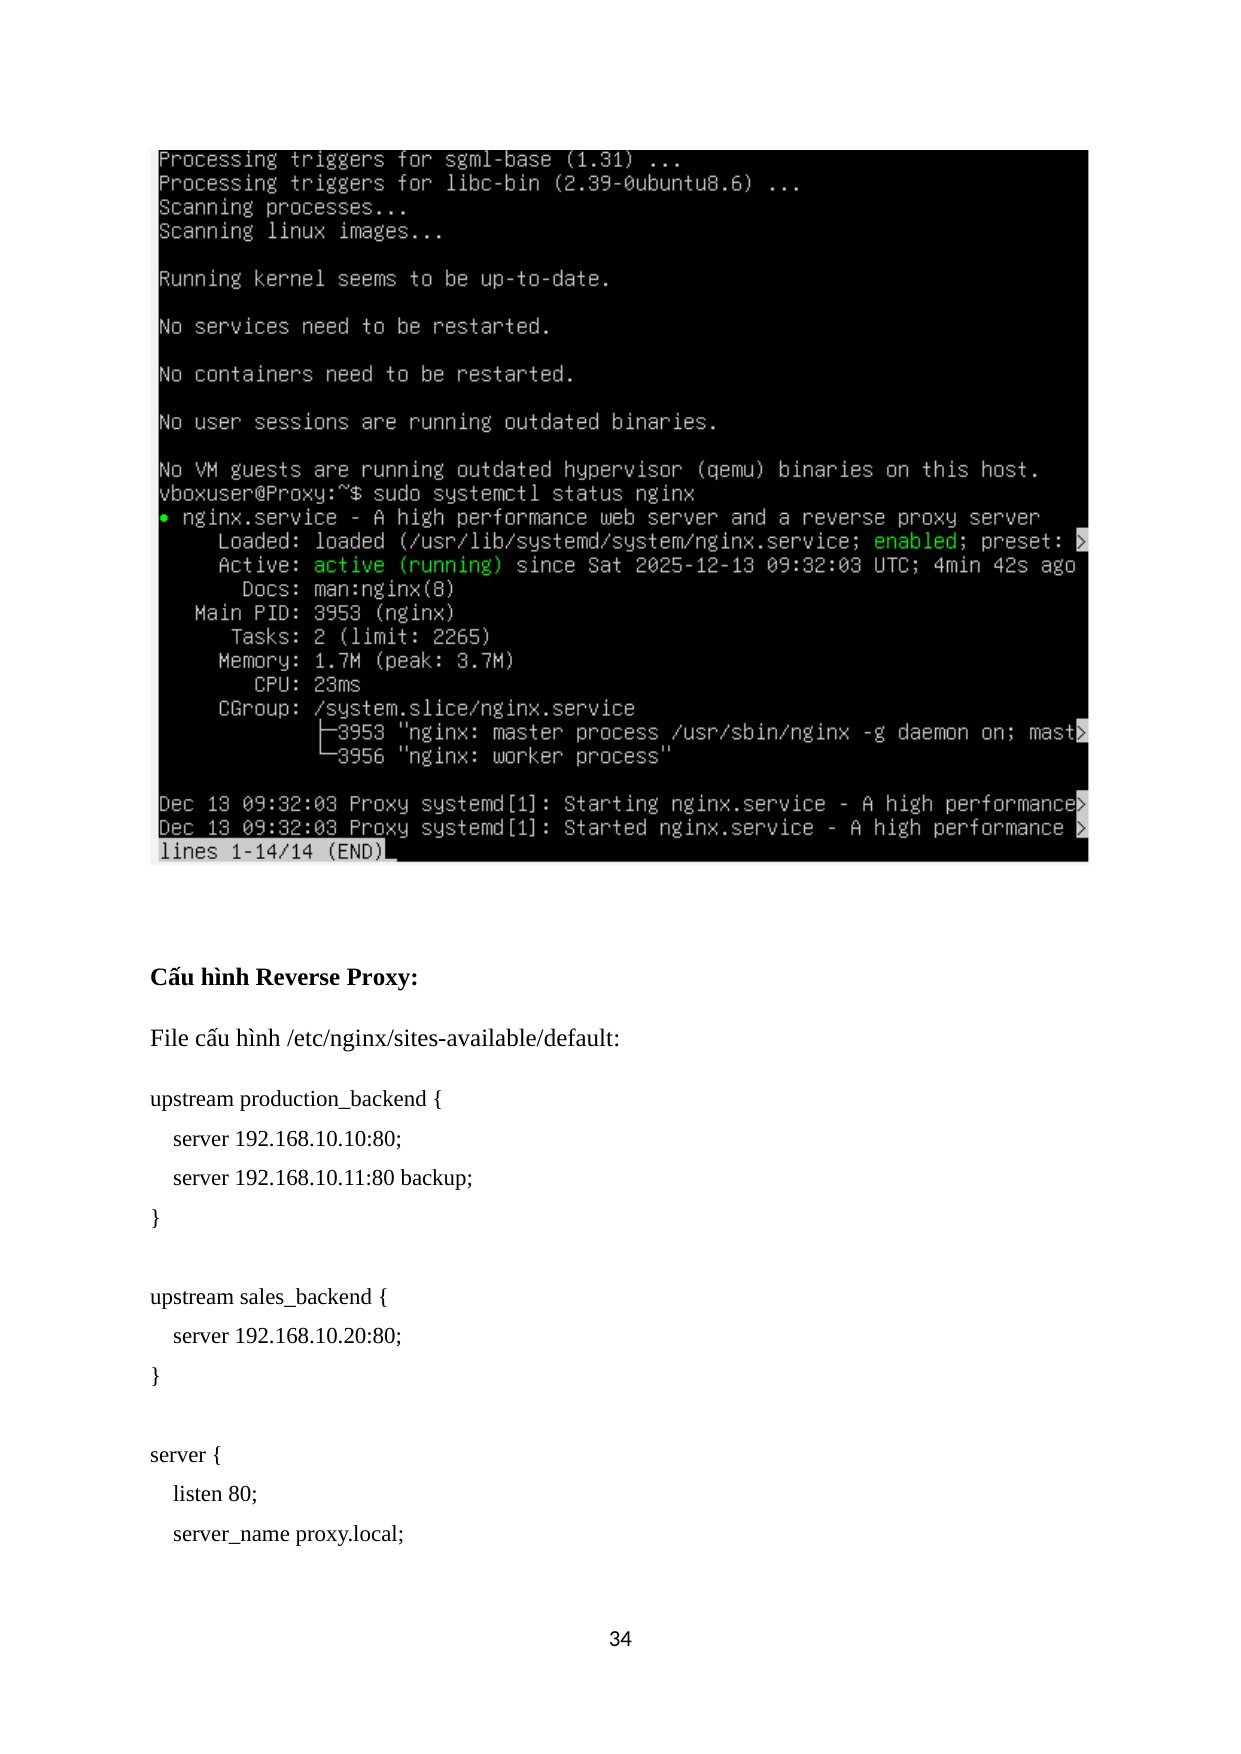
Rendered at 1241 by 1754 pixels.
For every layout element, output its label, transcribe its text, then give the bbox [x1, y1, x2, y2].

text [150, 1085, 1090, 1585]
picture [150, 150, 1090, 865]
text Cấu hình Reverse Proxy: [150, 962, 1090, 990]
text File cấu hình /etc/nginx/sites-available/default: [150, 1023, 1090, 1052]
